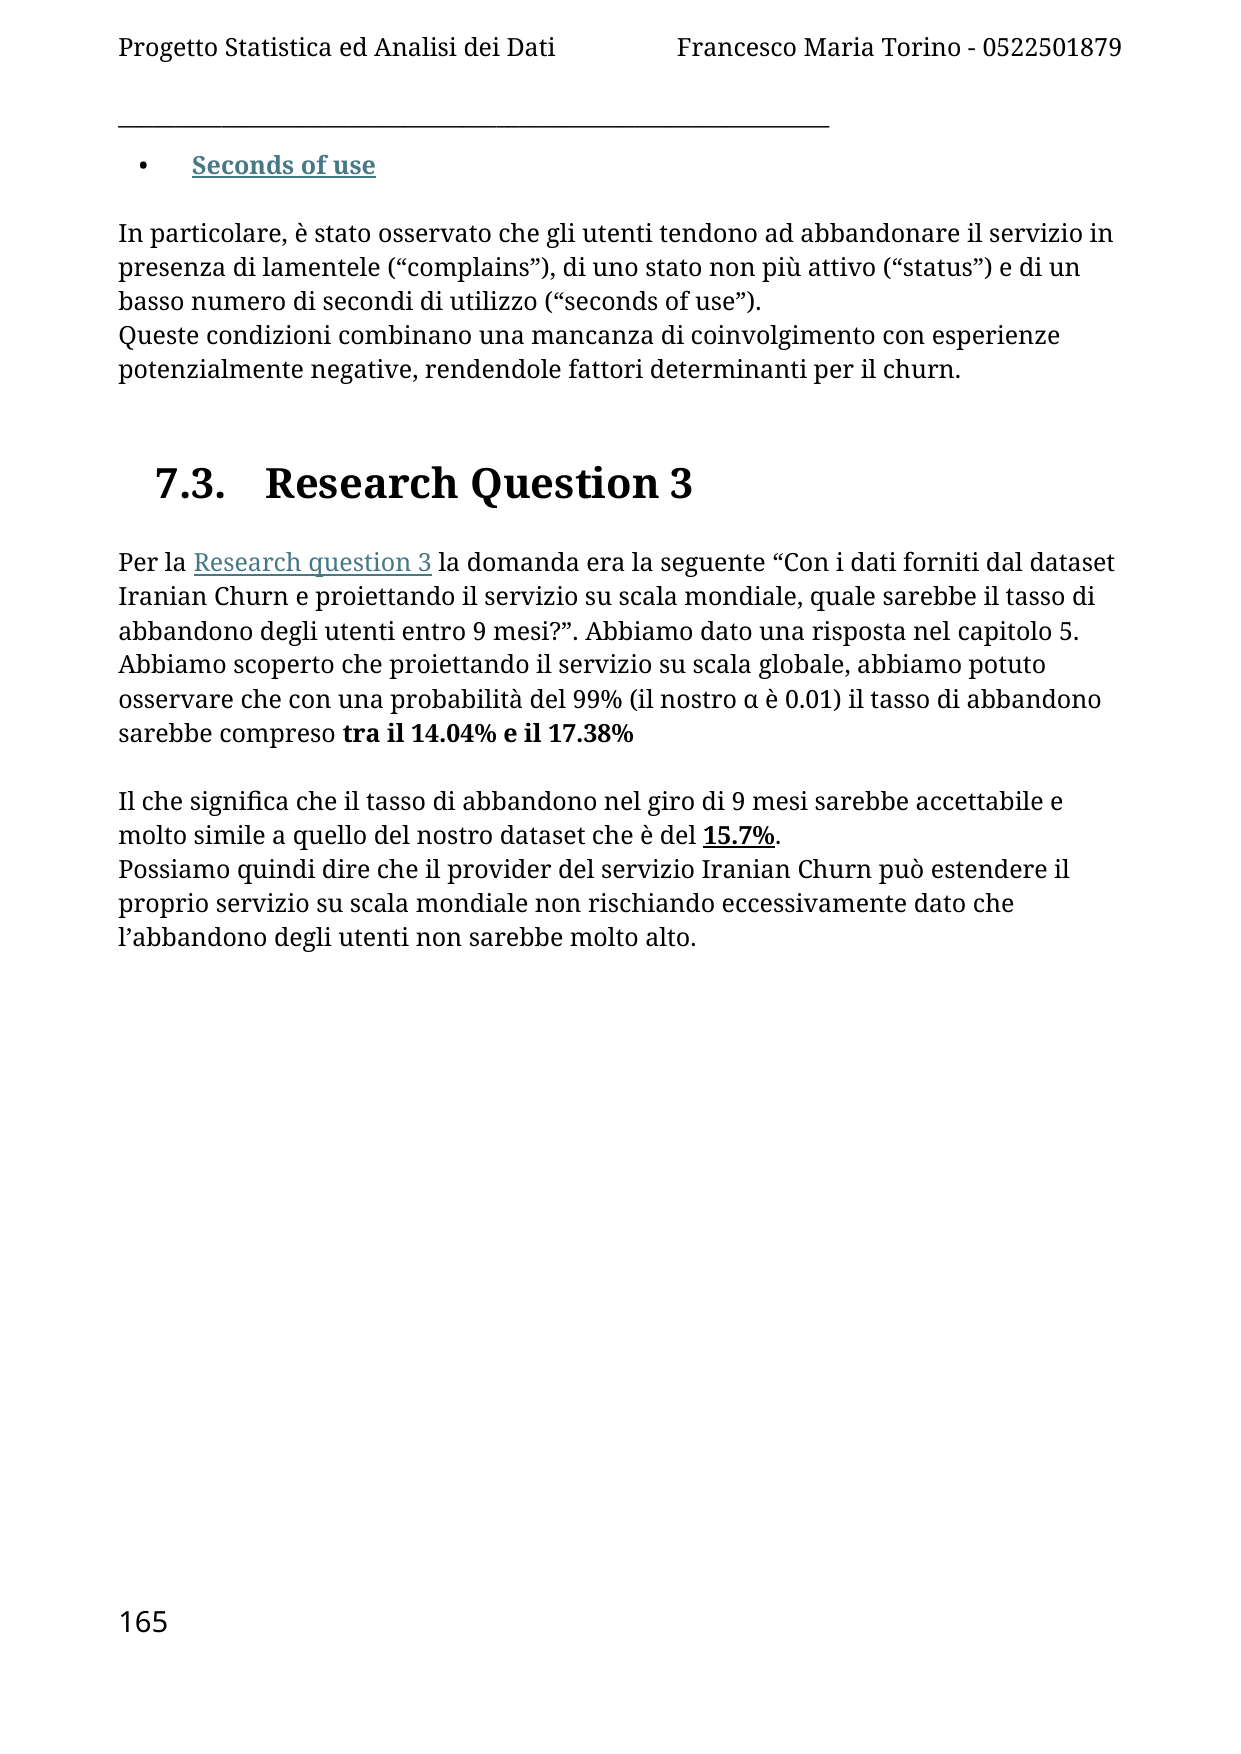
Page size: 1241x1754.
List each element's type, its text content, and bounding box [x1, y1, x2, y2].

text Abbiamo scoperto che proiettando il servizio su scala globale, abbiamo potuto osservare che con una probabilità del 99% (il nostro α è 0.01) il tasso di abbandono sarebbe compreso tra il 14.04% e il 17.38% [118, 647, 1122, 749]
text In particolare, è stato osservato che gli utenti tendono ad abbandonare il servizio in presenza di lamentele (“complains”), di uno stato non più attivo (“status”) e di un basso numero di secondi di utilizzo (“seconds of use”). [118, 216, 1122, 318]
text Il che significa che il tasso di abbandono nel giro di 9 mesi sarebbe accettabile e molto simile a quello del nostro dataset che è del 15.7%. [118, 783, 1122, 852]
text Per la Research question 3 la domanda era la seguente “Con i dati forniti dal dataset Iranian Churn e proiettando il servizio su scala mondiale, quale sarebbe il tasso di abbandono degli utenti entro 9 mesi?”. Abbiamo dato una risposta nel capitolo 5. [118, 545, 1122, 647]
text Queste condizioni combinano una mancanza di coinvolgimento con esperienze potenzialmente negative, rendendole fattori determinanti per il churn. [118, 318, 1122, 386]
text Possiamo quindi dire che il provider del servizio Iranian Churn può estendere il proprio servizio su scala mondiale non rischiando eccessivamente dato che l’abbandono degli utenti non sarebbe molto alto. [118, 852, 1122, 954]
subtitle Research Question 3 [156, 454, 1122, 511]
text • Seconds of use [118, 148, 1122, 182]
